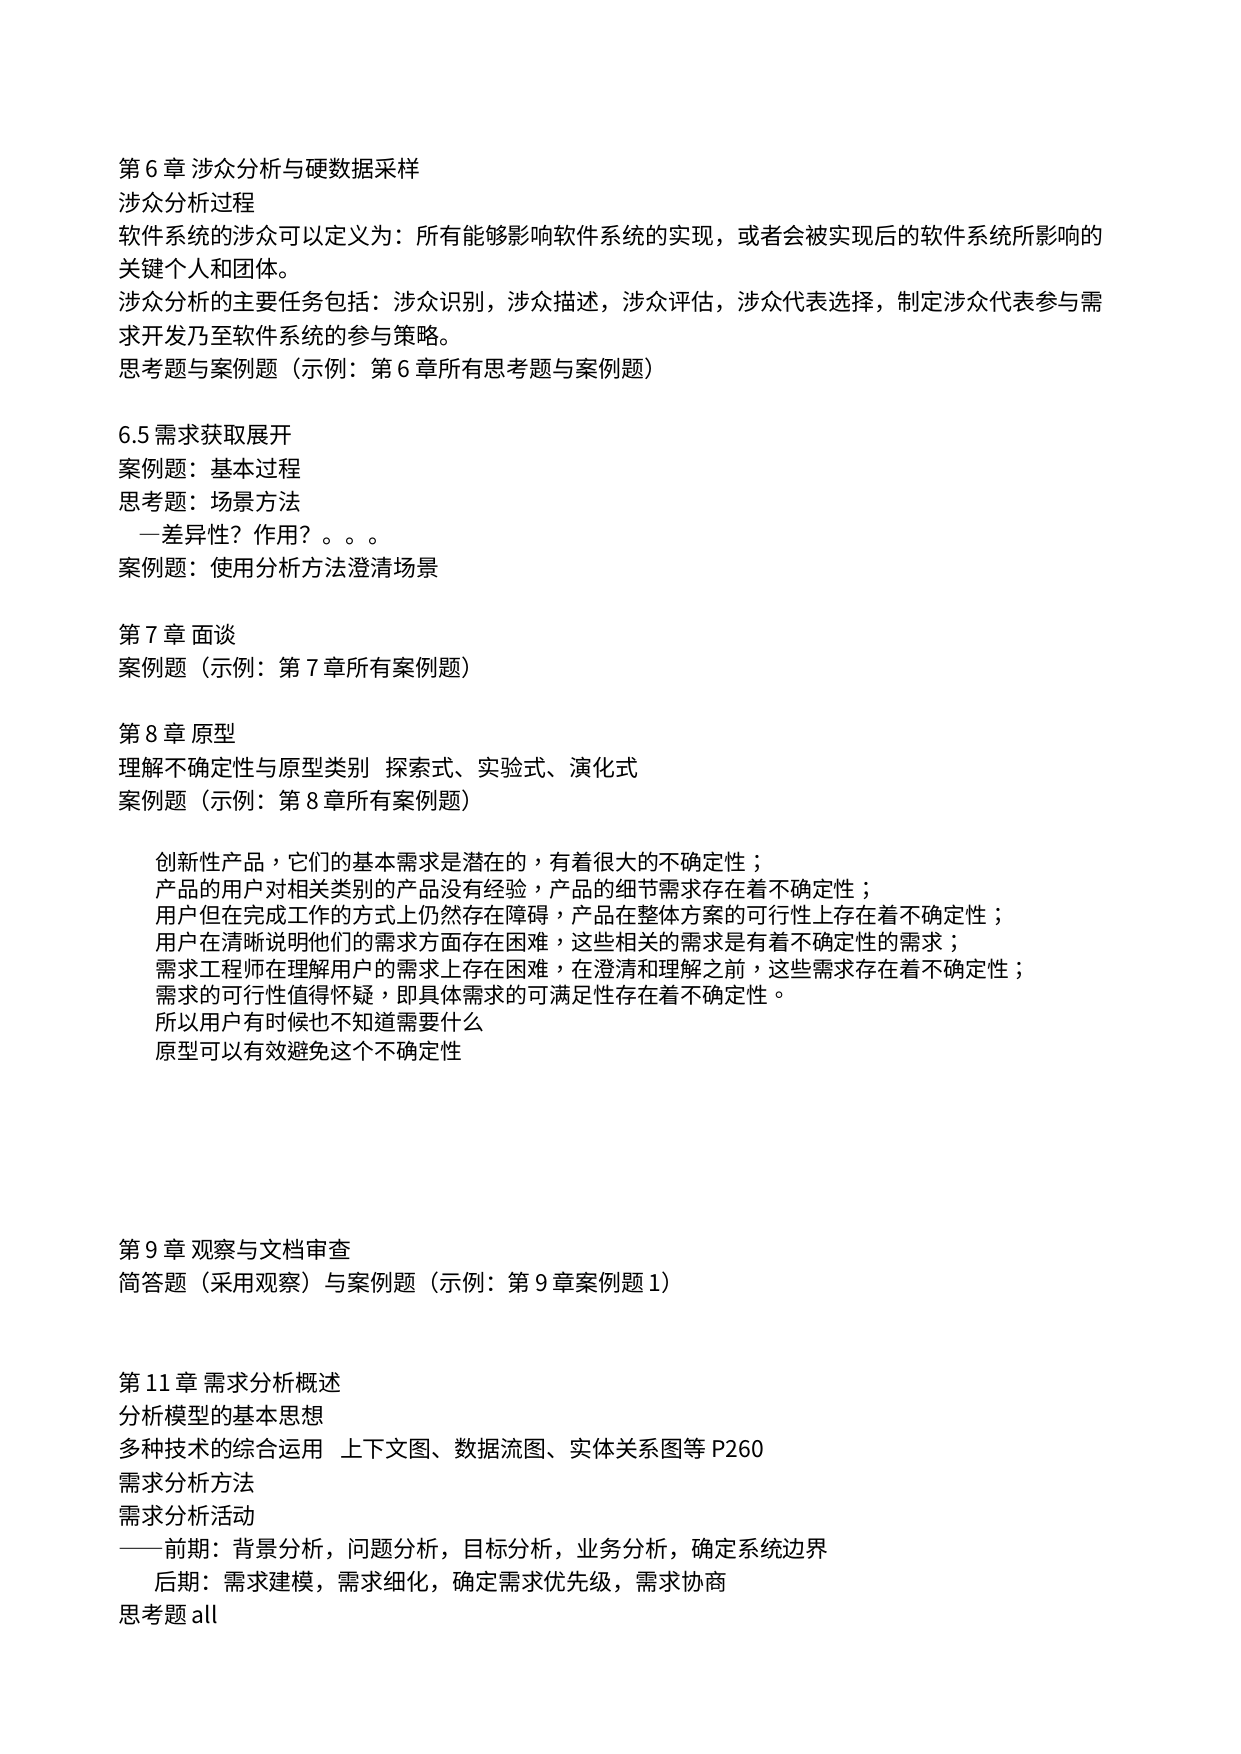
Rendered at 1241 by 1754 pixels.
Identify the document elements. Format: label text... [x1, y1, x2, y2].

text 涉众分析过程 [118, 184, 1122, 218]
text 用户但在完成工作的方式上仍然存在障碍，产品在整体方案的可行性上存在着不确定性； [156, 902, 1122, 929]
text 分析模型的基本思想 [118, 1398, 1122, 1431]
text 思考题：场景方法 [118, 484, 1122, 517]
text 需求分析活动 [118, 1498, 1122, 1531]
text 需求分析方法 [118, 1464, 1122, 1498]
text 简答题（采用观察）与案例题（示例：第9章案例题1） [118, 1265, 1122, 1298]
text 产品的用户对相关类别的产品没有经验，产品的细节需求存在着不确定性； [156, 876, 1122, 902]
text 第7章 面谈 [118, 617, 1122, 650]
text 案例题：使用分析方法澄清场景 [118, 550, 1122, 583]
text ——前期：背景分析，问题分析，目标分析，业务分析，确定系统边界 [118, 1531, 1122, 1564]
text 第8章 原型 [118, 716, 1122, 749]
text 6.5需求获取展开 [118, 417, 1122, 450]
text 第6章 涉众分析与硬数据采样 [118, 151, 1122, 184]
text 软件系统的涉众可以定义为：所有能够影响软件系统的实现，或者会被实现后的软件系统所影响的关键个人和团体。 [118, 218, 1122, 284]
text 所以用户有时候也不知道需要什么 [156, 1009, 1122, 1036]
text 需求的可行性值得怀疑，即具体需求的可满足性存在着不确定性。 [156, 982, 1122, 1009]
text 创新性产品，它们的基本需求是潜在的，有着很大的不确定性； [156, 849, 1122, 876]
text —差异性？作用？。。。 [118, 517, 1122, 550]
text 案例题（示例：第8章所有案例题） [118, 783, 1122, 816]
text 第11章 需求分析概述 [118, 1365, 1122, 1398]
text 理解不确定性与原型类别 探索式、实验式、演化式 [118, 749, 1122, 783]
text 用户在清晰说明他们的需求方面存在困难，这些相关的需求是有着不确定性的需求； [156, 929, 1122, 956]
text 原型可以有效避免这个不确定性 [156, 1036, 1122, 1066]
text 案例题（示例：第7章所有案例题） [118, 650, 1122, 683]
text 多种技术的综合运用 上下文图、数据流图、实体关系图等P260 [118, 1431, 1122, 1464]
text 后期：需求建模，需求细化，确定需求优先级，需求协商 [118, 1564, 1122, 1597]
text 思考题与案例题（示例：第6章所有思考题与案例题） [118, 351, 1122, 384]
text 思考题all [118, 1597, 1122, 1631]
text 涉众分析的主要任务包括：涉众识别，涉众描述，涉众评估，涉众代表选择，制定涉众代表参与需求开发乃至软件系统的参与策略。 [118, 284, 1122, 351]
text 需求工程师在理解用户的需求上存在困难，在澄清和理解之前，这些需求存在着不确定性； [156, 956, 1122, 982]
text 第9章 观察与文档审查 [118, 1232, 1122, 1265]
text 案例题：基本过程 [118, 450, 1122, 484]
